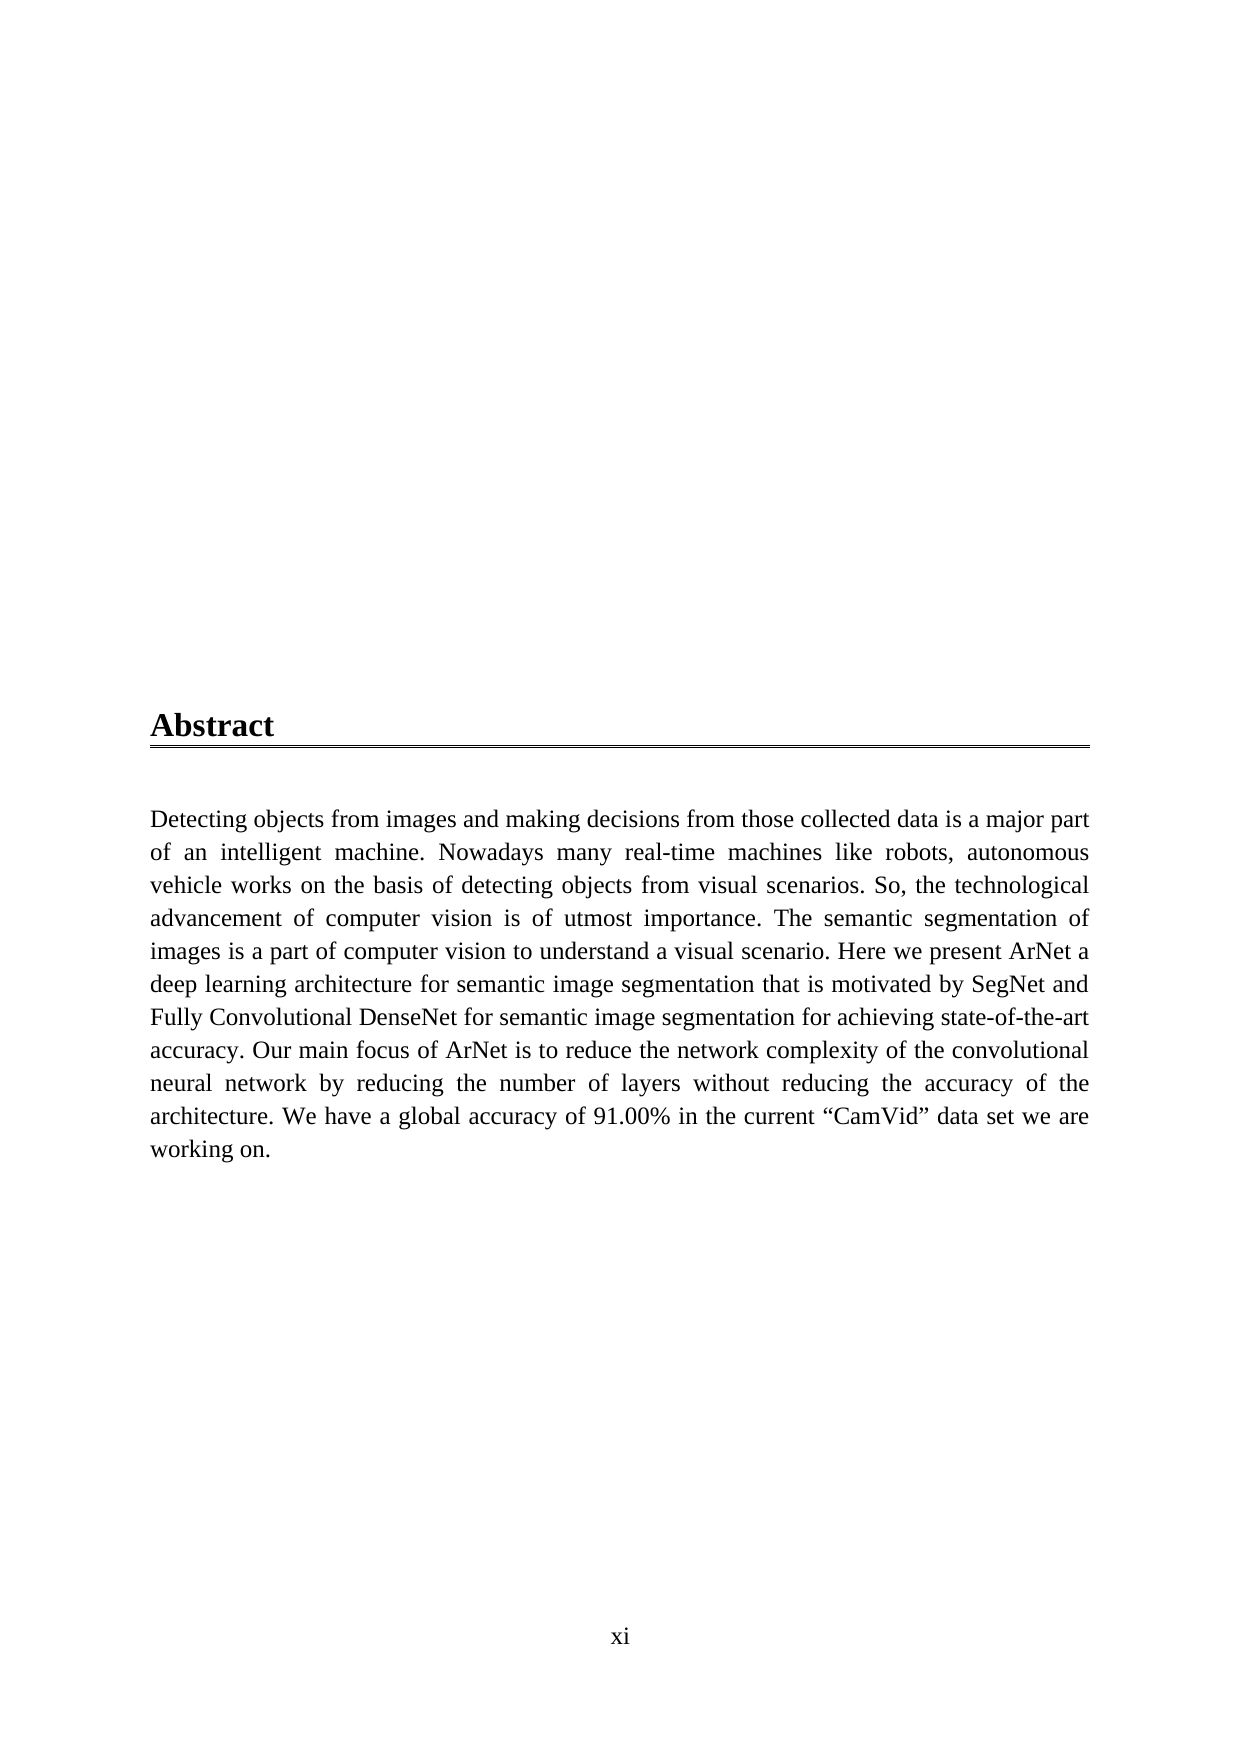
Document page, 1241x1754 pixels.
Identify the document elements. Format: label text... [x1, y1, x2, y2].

subtitle Abstract [150, 705, 1090, 745]
text Detecting objects from images and making decisions from those collected data is a major part of an intelligent machine. Nowadays many real-time machines like robots, autonomous vehicle works on the basis of detecting objects from visual scenarios. So, the technological advancement of computer vision is of utmost importance. The semantic segmentation of images is a part of computer vision to understand a visual scenario. Here we present ArNet a deep learning architecture for semantic image segmentation that is motivated by SegNet and Fully Convolutional DenseNet for semantic image segmentation for achieving state-of-the-art accuracy. Our main focus of ArNet is to reduce the network complexity of the convolutional neural network by reducing the number of layers without reducing the accuracy of the architecture. We have a global accuracy of 91.00% in the current “CamVid” data set we are working on. [150, 804, 1090, 1163]
